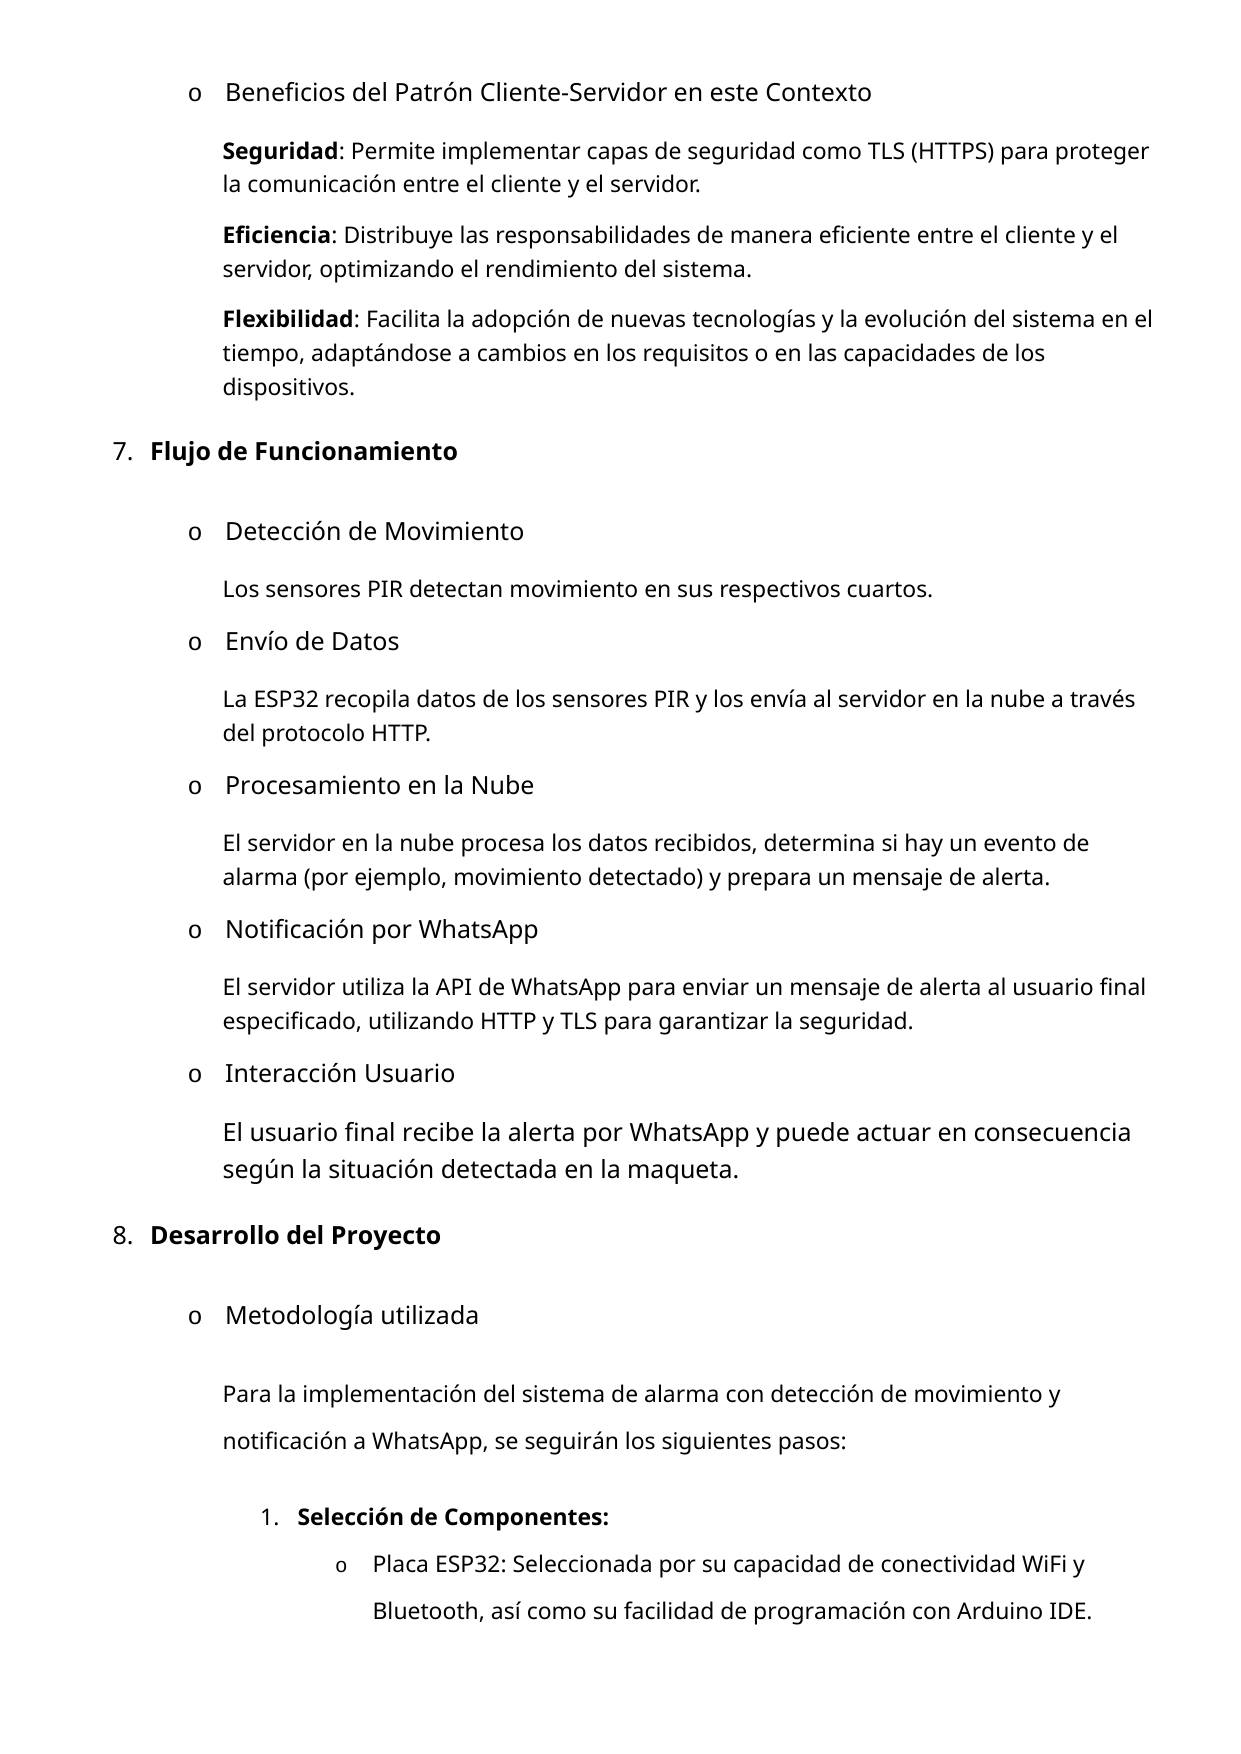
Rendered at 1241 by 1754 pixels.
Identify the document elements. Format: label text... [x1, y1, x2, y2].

subtitle Beneficios del Patrón Cliente-Servidor en este Contexto [187, 75, 1165, 109]
text Flexibilidad: Facilita la adopción de nuevas tecnologías y la evolución del sistema en el tiempo, adaptándose a cambios en los requisitos o en las capacidades de los dispositivos. [222, 303, 1165, 402]
text El usuario final recibe la alerta por WhatsApp y puede actuar en consecuencia según la situación detectada en la maqueta. [222, 1115, 1165, 1186]
list Flujo de Funcionamiento [112, 433, 1165, 467]
text La ESP32 recopila datos de los sensores PIR y los envía al servidor en la nube a través del protocolo HTTP. [222, 683, 1165, 748]
list Placa ESP32: Seleccionada por su capacidad de conectividad WiFi y Bluetooth, así como su facilidad de programación con Arduino IDE. [335, 1548, 1165, 1626]
subtitle Notificación por WhatsApp [187, 911, 1165, 946]
subtitle Interacción Usuario [187, 1055, 1165, 1089]
subtitle Envío de Datos [187, 624, 1165, 658]
text Eficiencia: Distribuye las responsabilidades de manera eficiente entre el cliente y el servidor, optimizando el rendimiento del sistema. [222, 219, 1165, 284]
text Los sensores PIR detectan movimiento en sus respectivos cuartos. [222, 573, 1165, 604]
list Selección de Componentes: [260, 1501, 1165, 1533]
list Desarrollo del Proyecto [112, 1218, 1165, 1252]
subtitle Metodología utilizada [187, 1298, 1165, 1332]
text El servidor utiliza la API de WhatsApp para enviar un mensaje de alerta al usuario final especificado, utilizando HTTP y TLS para garantizar la seguridad. [222, 971, 1165, 1036]
text El servidor en la nube procesa los datos recibidos, determina si hay un evento de alarma (por ejemplo, movimiento detectado) y prepara un mensaje de alerta. [222, 827, 1165, 892]
subtitle Procesamiento en la Nube [187, 768, 1165, 802]
text Para la implementación del sistema de alarma con detección de movimiento y notificación a WhatsApp, se seguirán los siguientes pasos: [222, 1378, 1165, 1457]
subtitle Detección de Movimiento [187, 514, 1165, 548]
text Seguridad: Permite implementar capas de seguridad como TLS (HTTPS) para proteger la comunicación entre el cliente y el servidor. [222, 135, 1165, 200]
